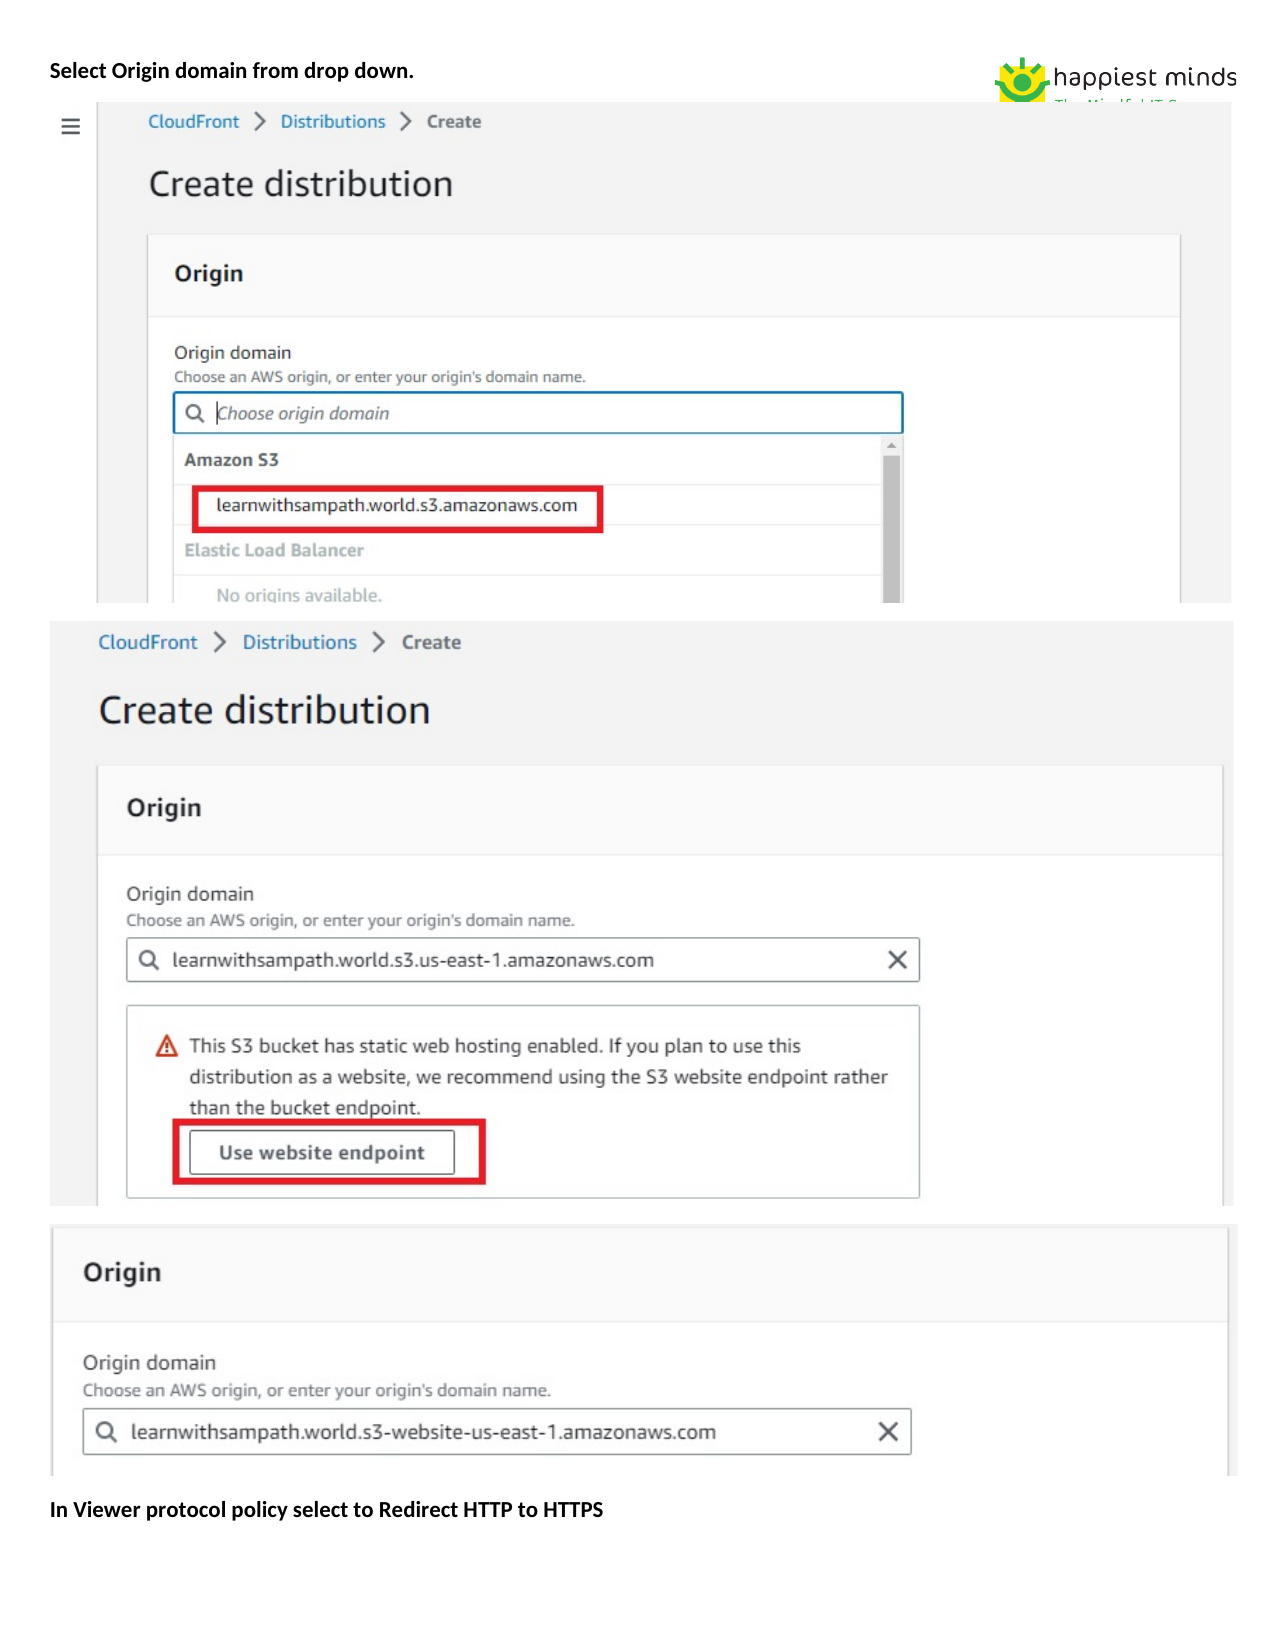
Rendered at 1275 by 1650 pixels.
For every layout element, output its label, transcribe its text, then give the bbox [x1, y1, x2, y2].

text In Viewer protocol policy select to Redirect HTTP to HTTPS [49, 1495, 1237, 1523]
picture [49, 84, 1238, 603]
picture [49, 621, 1238, 1206]
text Select Origin domain from drop down. [49, 56, 1237, 84]
picture [49, 1224, 1238, 1476]
